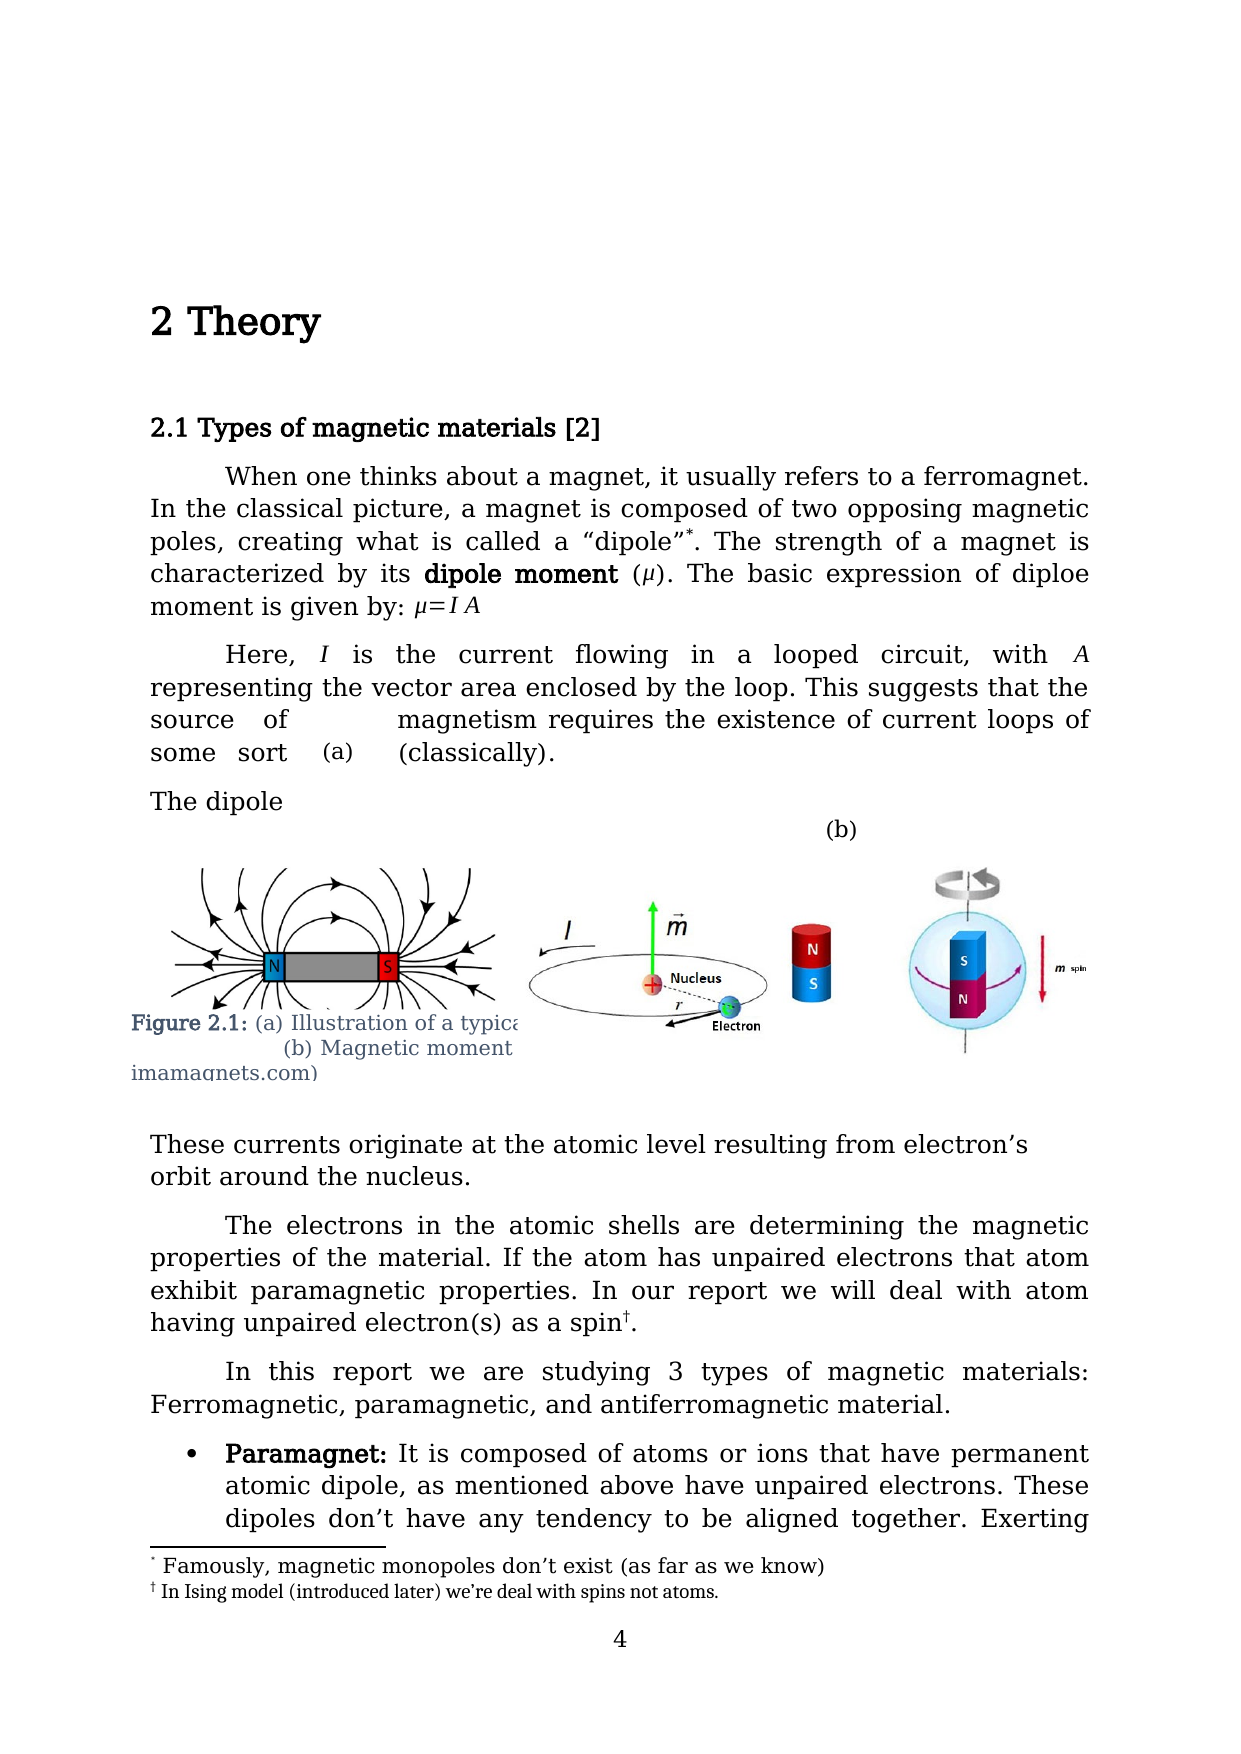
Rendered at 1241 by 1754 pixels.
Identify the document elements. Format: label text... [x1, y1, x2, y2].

list Theory [150, 297, 1090, 342]
text When one thinks about a magnet, it usually refers to a ferromagnet. In the classical picture, a magnet is composed of two opposing magnetic poles, creating what is called a “dipole”. The strength of a magnet is characterized by its dipole moment (). The basic expression of diploe moment is given by: [150, 461, 1090, 620]
text The electrons in the atomic shells are determining the magnetic properties of the material. If the atom has unpaired electrons that atom exhibit paramagnetic properties. In our report we will deal with atom having unpaired electron(s) as a spin. [150, 1210, 1090, 1337]
picture [150, 866, 513, 1009]
picture [517, 850, 1121, 1075]
text The dipole [150, 785, 1090, 815]
text In this report we are studying 3 types of magnetic materials: Ferromagnetic, paramagnetic, and antiferromagnetic material. [150, 1356, 1090, 1418]
text These currents originate at the atomic level resulting from electron’s orbit around the nucleus. [150, 1128, 1090, 1191]
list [187, 1437, 1090, 1532]
text 2.1 Types of magnetic materials [2] [150, 411, 1090, 441]
text Here, is the current flowing in a looped circuit, with representing the vector area enclosed by the loop. This suggests that the source of magnetism requires the existence of current loops of some sort (classically). [150, 639, 1090, 766]
